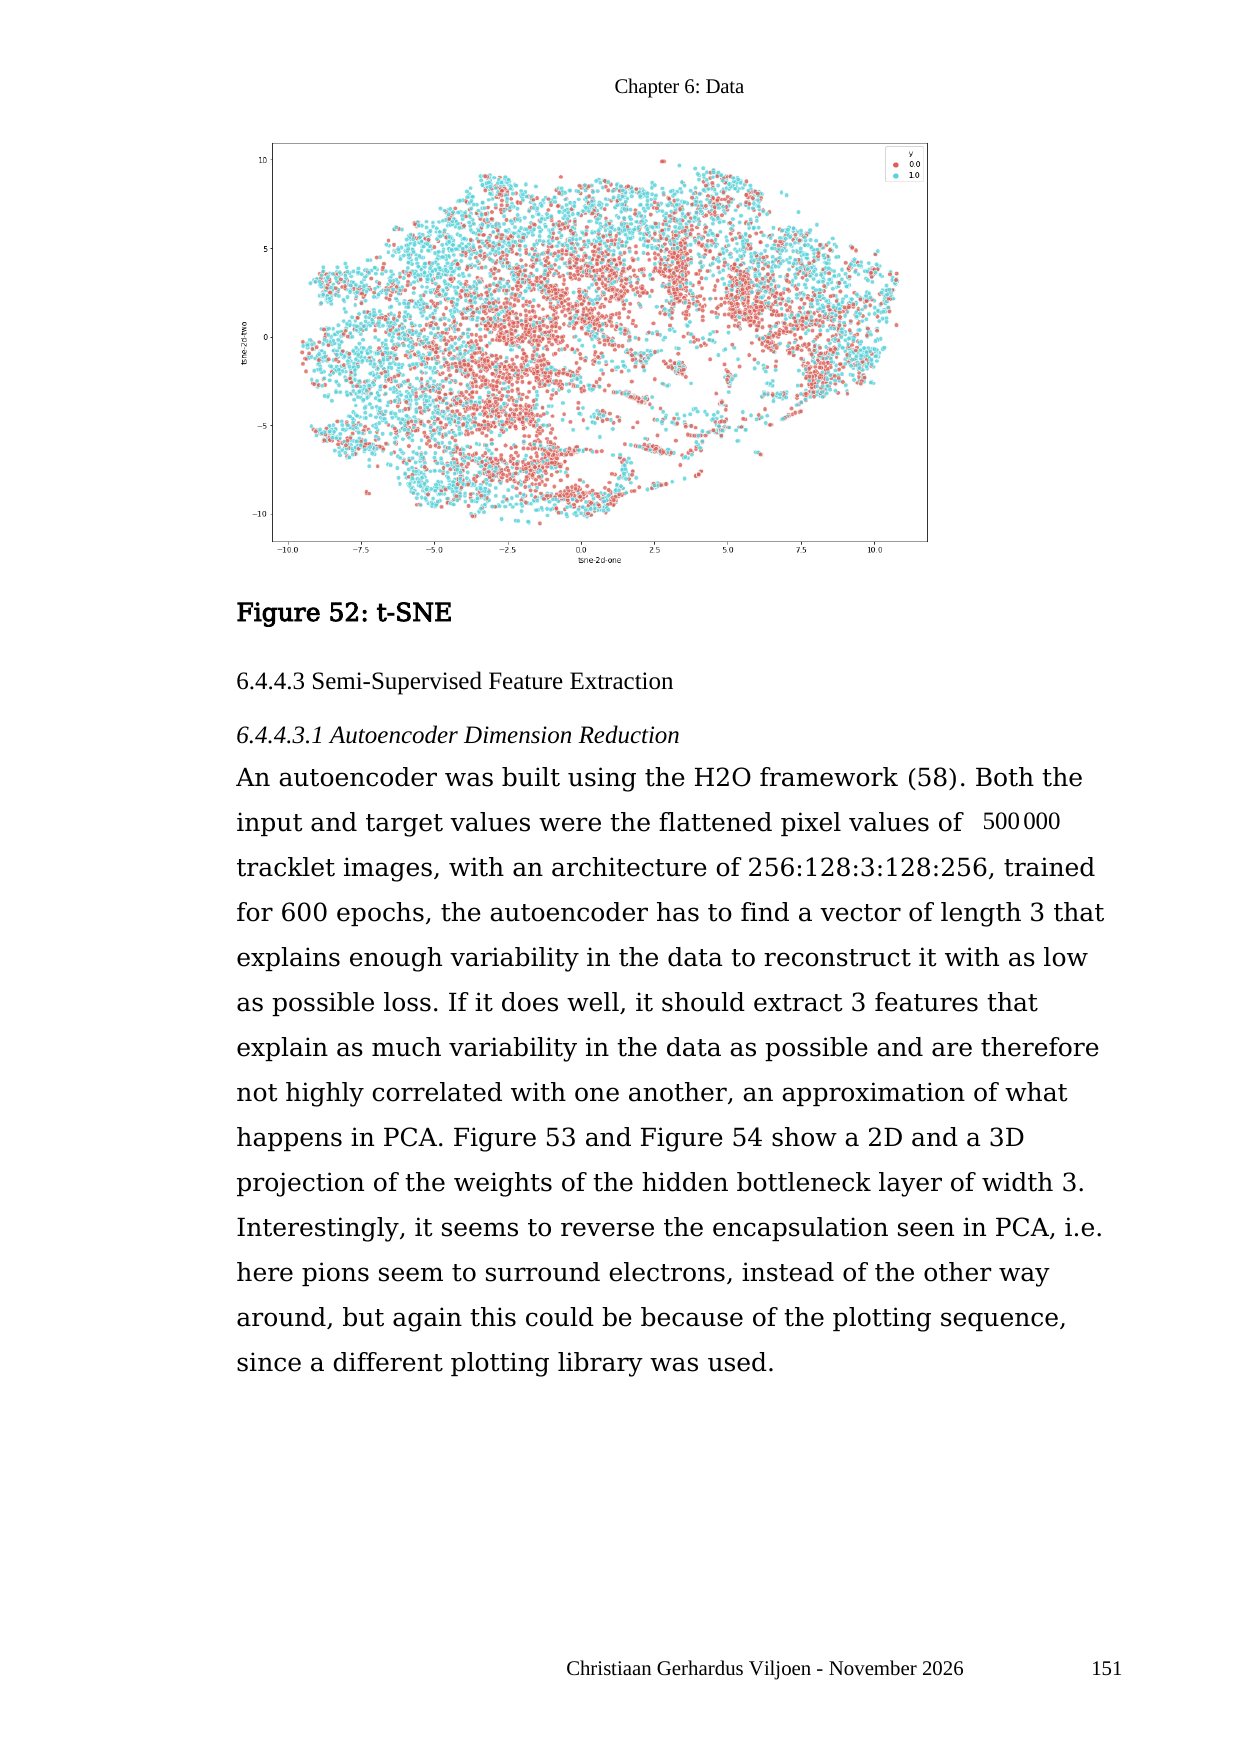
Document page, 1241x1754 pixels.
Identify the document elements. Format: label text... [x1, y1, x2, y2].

subtitle Semi-Supervised Feature Extraction [236, 666, 1122, 695]
subtitle Autoencoder Dimension Reduction [236, 720, 1122, 749]
picture [236, 135, 934, 569]
text An autoencoder was built using the H2O framework . Both the input and target values were the flattened pixel values of tracklet images, with an architecture of 256:128:3:128:256, trained for 600 epochs, the autoencoder has to find a vector of length 3 that explains enough variability in the data to reconstruct it with as low as possible loss. If it does well, it should extract 3 features that explain as much variability in the data as possible and are therefore not highly correlated with one another, an approximation of what happens in PCA. Figure 53 and Figure 54 show a 2D and a 3D projection of the weights of the hidden bottleneck layer of width 3. Interestingly, it seems to reverse the encapsulation seen in PCA, i.e. here pions seem to surround electrons, instead of the other way around, but again this could be because of the plotting sequence, since a different plotting library was used. [236, 761, 1122, 1376]
